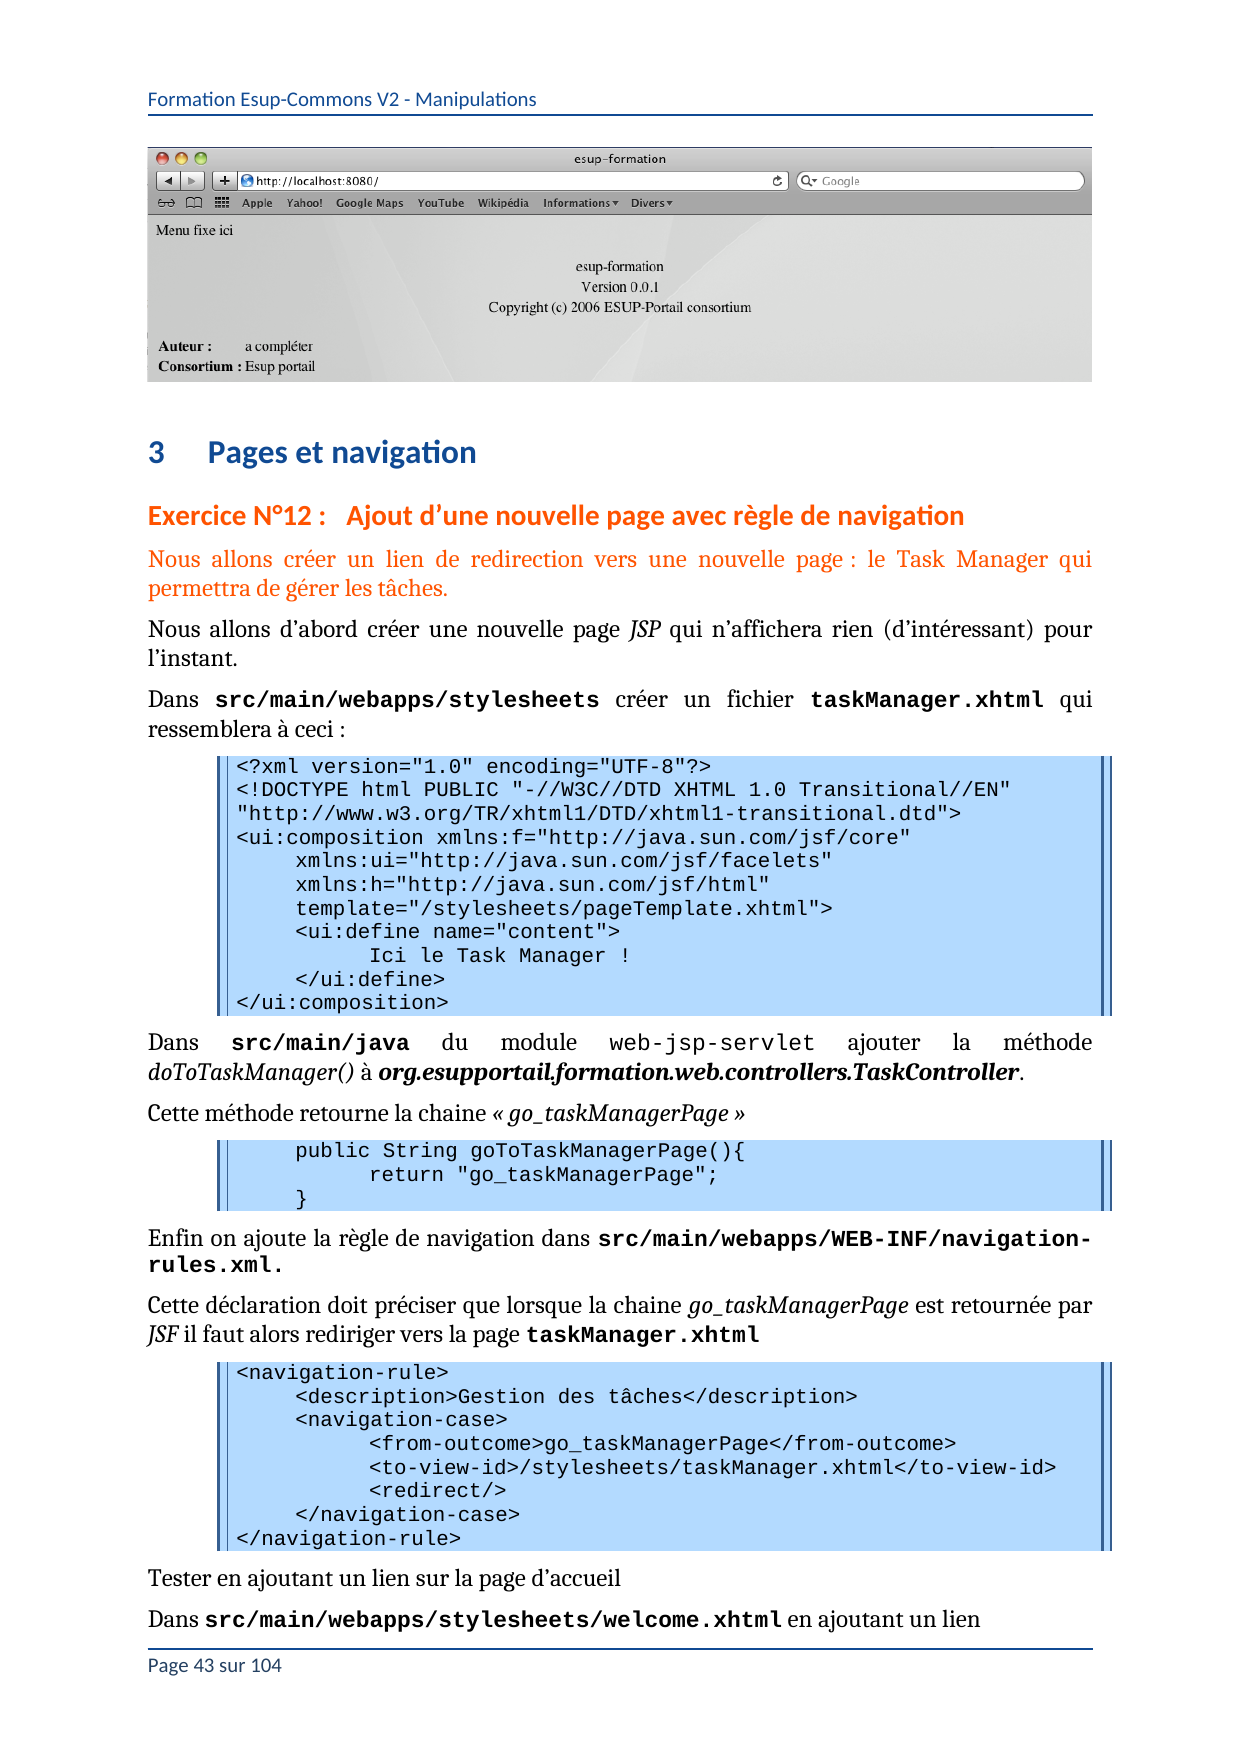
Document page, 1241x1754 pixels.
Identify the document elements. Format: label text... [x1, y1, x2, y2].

text <to-view-id>/stylesheets/taskManager.xhtml</to-view-id> [228, 1457, 1101, 1480]
text } [228, 1187, 1101, 1211]
text Ajout d’une nouvelle page avec règle de navigation [148, 497, 1093, 533]
text "http://www.w3.org/TR/xhtml1/DTD/xhtml1-transitional.dtd"> [228, 803, 1101, 827]
text <!DOCTYPE html PUBLIC "-//W3C//DTD XHTML 1.0 Transitional//EN" [228, 779, 1101, 803]
text Nous allons créer un lien de redirection vers une nouvelle page : le Task Manager qui permettra de gérer les tâches. [148, 545, 1093, 603]
text return "go_taskManagerPage"; [228, 1164, 1101, 1187]
text </navigation-rule> [228, 1528, 1101, 1551]
text Dans src/main/webapps/stylesheets créer un fichier taskManager.xhtml qui ressemblera à ceci : [148, 685, 1093, 743]
text xmlns:h="http://java.sun.com/jsf/html" [228, 874, 1101, 898]
picture [147, 147, 1092, 382]
text Nous allons d’abord créer une nouvelle page JSP qui n’affichera rien (d’intéressant) pour l’instant. [148, 615, 1093, 673]
text </navigation-case> [228, 1504, 1101, 1528]
subtitle Pages et navigation [148, 431, 1093, 472]
text <description>Gestion des tâches</description> [228, 1386, 1101, 1409]
text <navigation-rule> [228, 1362, 1101, 1386]
text <redirect/> [228, 1480, 1101, 1504]
text Dans src/main/webapps/stylesheets/welcome.xhtml en ajoutant un lien [148, 1605, 1093, 1634]
text Cette méthode retourne la chaine « go_taskManagerPage » [148, 1099, 1093, 1128]
text <ui:composition xmlns:f="http://java.sun.com/jsf/core" [228, 827, 1101, 850]
text Dans src/main/java du module web-jsp-servlet ajouter la méthode doToTaskManager() à org.esupportail.formation.web.controllers.TaskController. [148, 1028, 1093, 1086]
text public String goToTaskManagerPage(){ [228, 1140, 1101, 1164]
text xmlns:ui="http://java.sun.com/jsf/facelets" [228, 850, 1101, 874]
text <?xml version="1.0" encoding="UTF-8"?> [228, 756, 1101, 779]
text </ui:define> [228, 968, 1101, 992]
text Cette déclaration doit préciser que lorsque la chaine go_taskManagerPage est retournée par JSF il faut alors rediriger vers la page taskManager.xhtml [148, 1291, 1093, 1349]
text <navigation-case> [228, 1409, 1101, 1433]
text Tester en ajoutant un lien sur la page d’accueil [148, 1564, 1093, 1592]
text template="/stylesheets/pageTemplate.xhtml"> [228, 898, 1101, 921]
text </ui:composition> [228, 992, 1101, 1016]
text Enfin on ajoute la règle de navigation dans src/main/webapps/WEB-INF/navigation-rules.xml. [148, 1224, 1093, 1279]
text <ui:define name="content"> [228, 921, 1101, 945]
text <from-outcome>go_taskManagerPage</from-outcome> [228, 1433, 1101, 1457]
text Ici le Task Manager ! [228, 945, 1101, 968]
